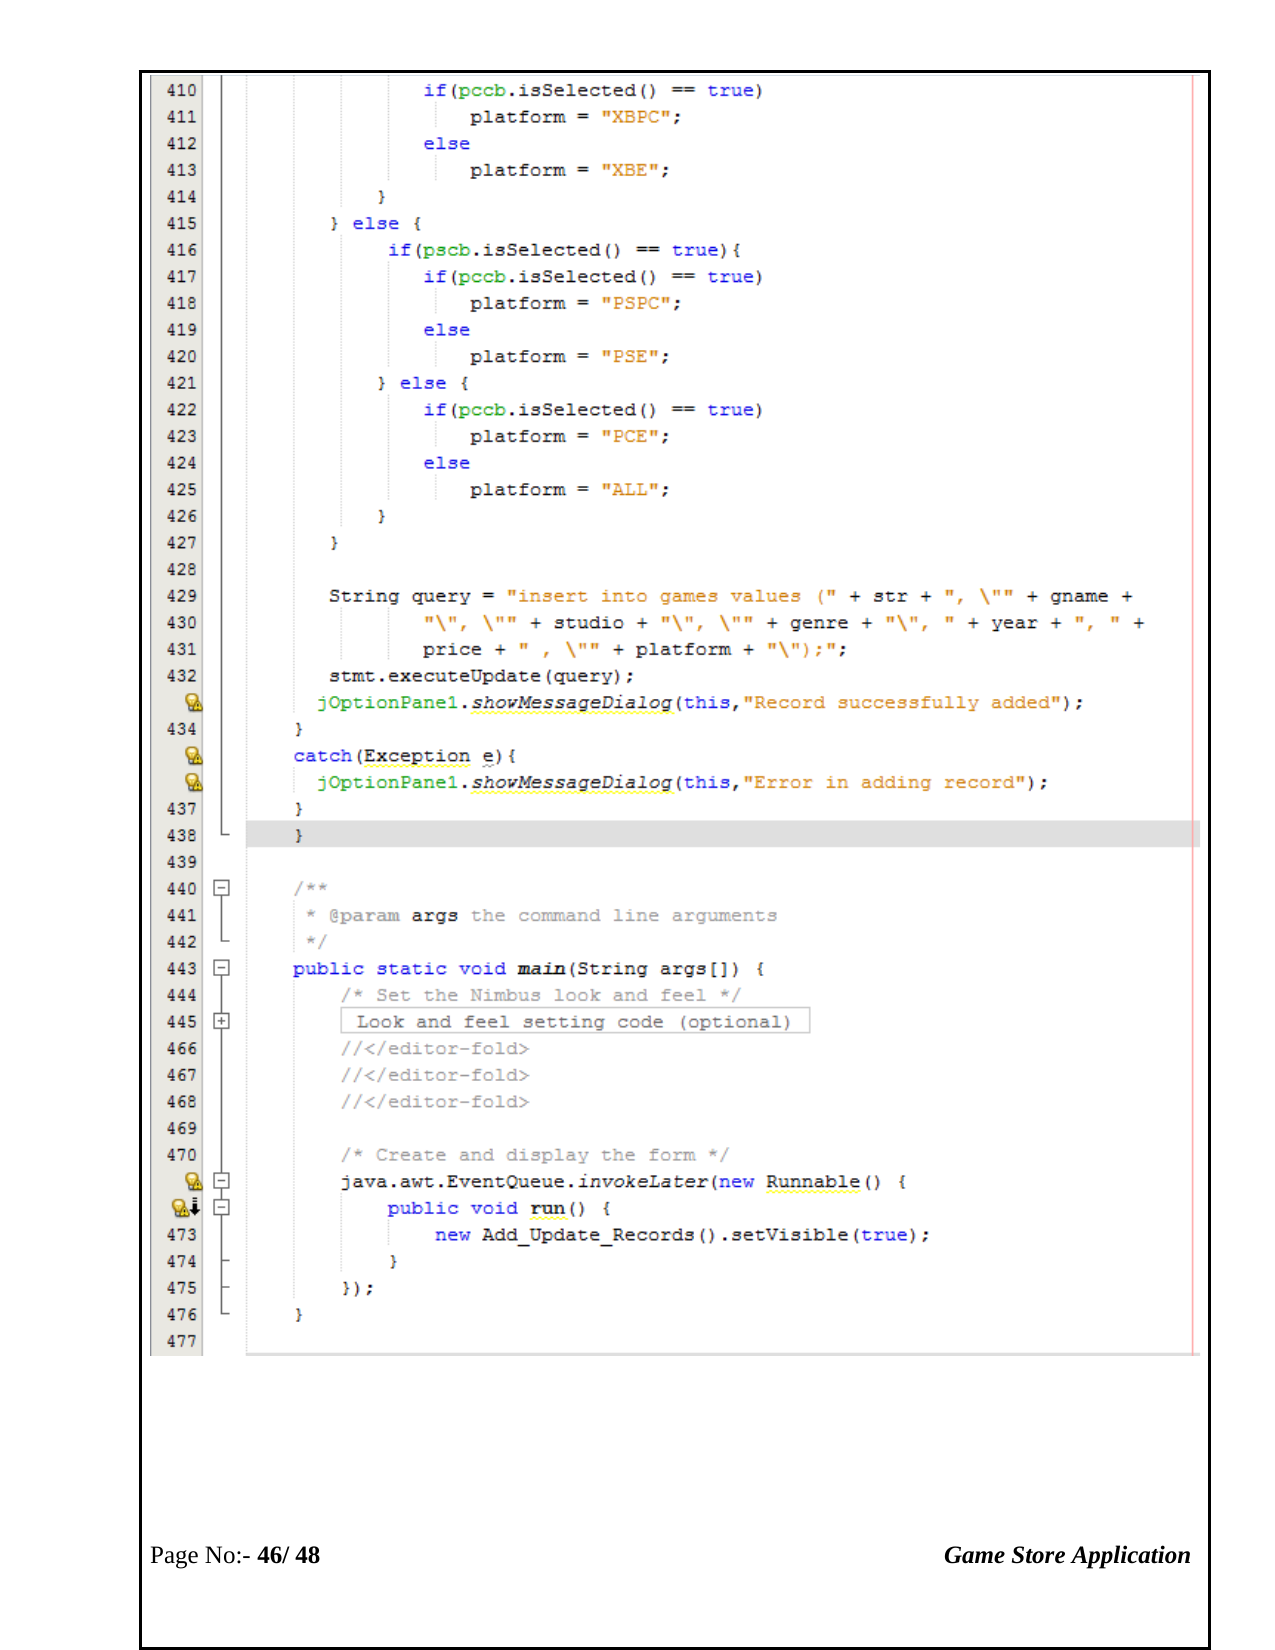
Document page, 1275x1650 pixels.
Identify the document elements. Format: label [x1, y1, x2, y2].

picture [150, 75, 1200, 1356]
